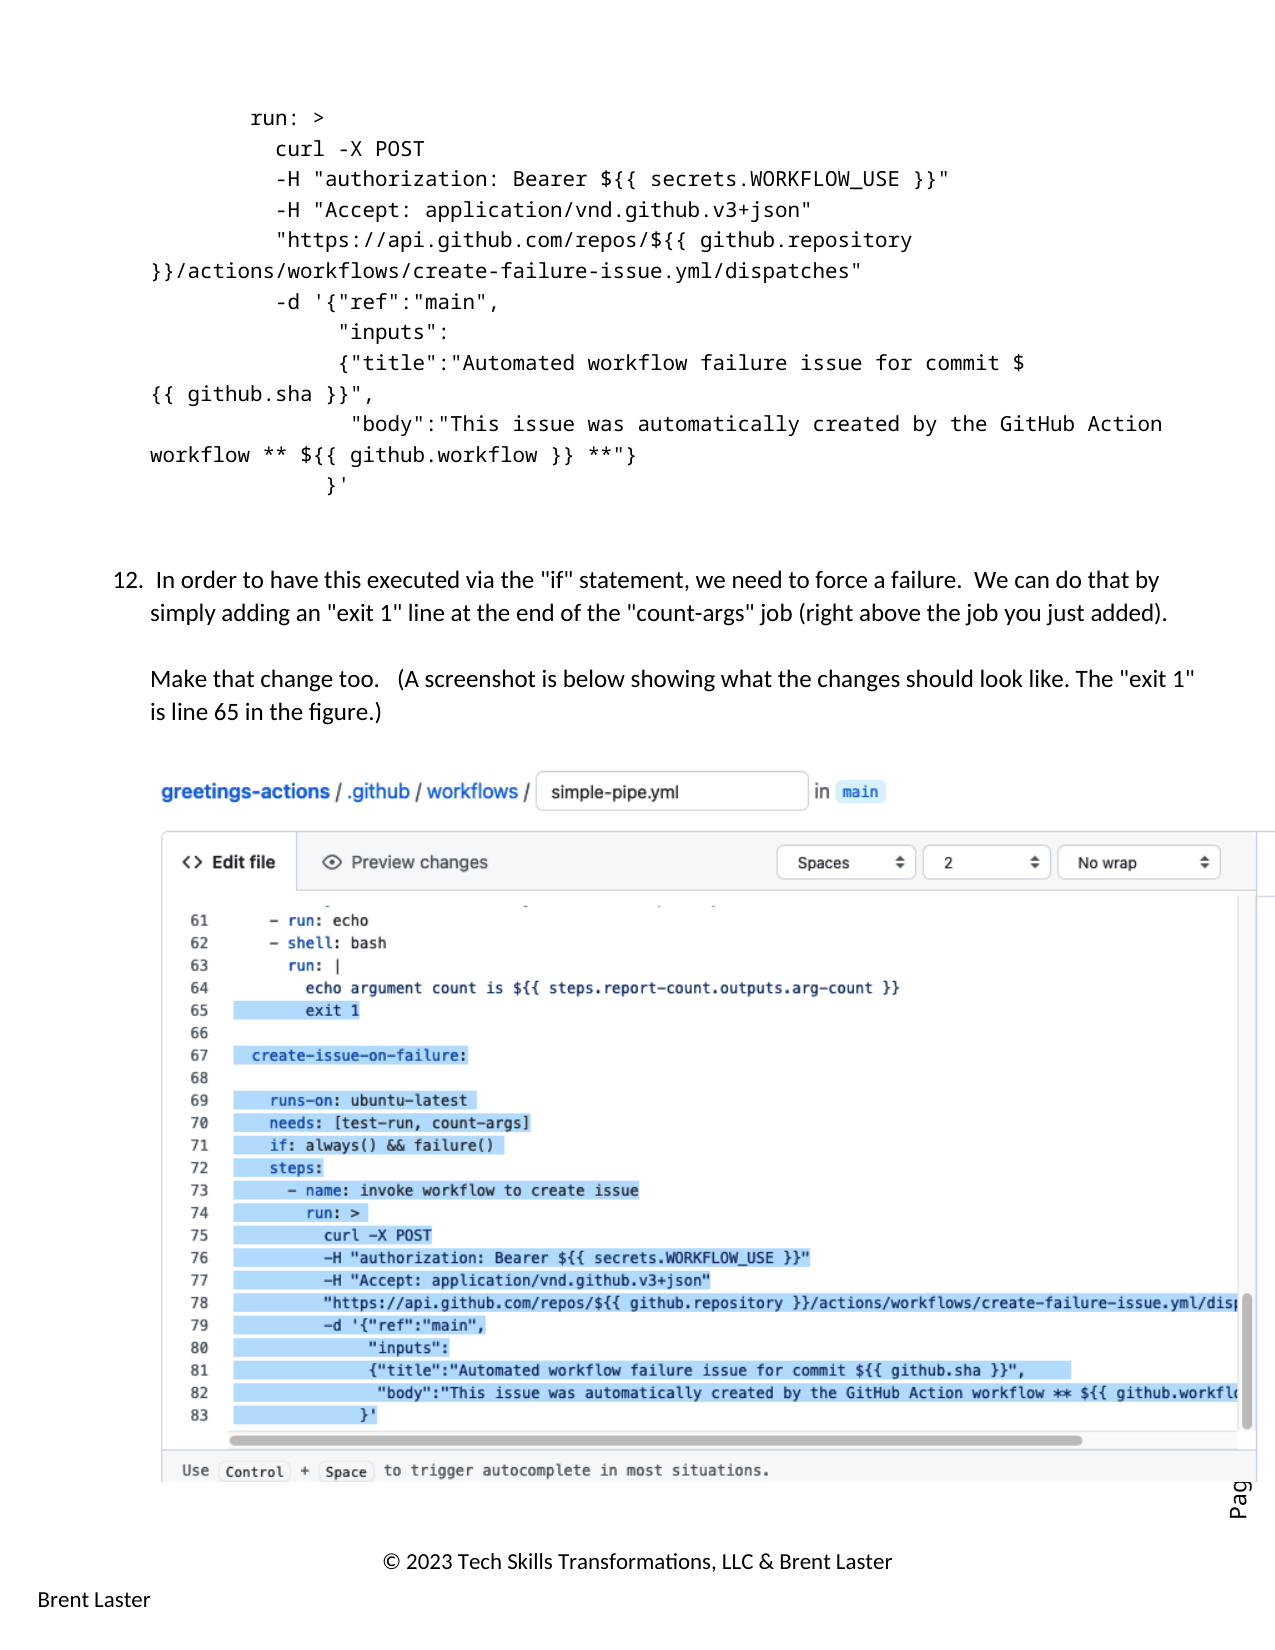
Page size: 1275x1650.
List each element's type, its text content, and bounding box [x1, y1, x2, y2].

list In order to have this executed via the "if" statement, we need to force a failure. We can do that by simply adding an "exit 1" line at the end of the "count-args" job (right above the job you just added). [112, 564, 1200, 628]
list run: > [150, 103, 1200, 131]
list curl -X POST [150, 134, 1200, 162]
list "https://api.github.com/repos/${{ github.repository }}/actions/workflows/create-failure-issue.yml/dispatches" [150, 226, 1200, 284]
list "inputs": [150, 317, 1200, 346]
text Make that change too. (A screenshot is below showing what the changes should look like. The "exit 1" is line 65 in the figure.) [150, 663, 1200, 726]
list -H "Accept: application/vnd.github.v3+json" [150, 195, 1200, 223]
list "body":"This issue was automatically created by the GitHub Action workflow ** ${{ github.workflow }} **"} [150, 409, 1200, 468]
list -H "authorization: Bearer ${{ secrets.WORKFLOW_USE }}" [150, 164, 1200, 193]
list -d '{"ref":"main", [150, 287, 1200, 315]
list }' [150, 471, 1200, 499]
list {"title":"Automated workflow failure issue for commit ${{ github.sha }}", [150, 348, 1200, 407]
picture [150, 761, 1275, 1482]
